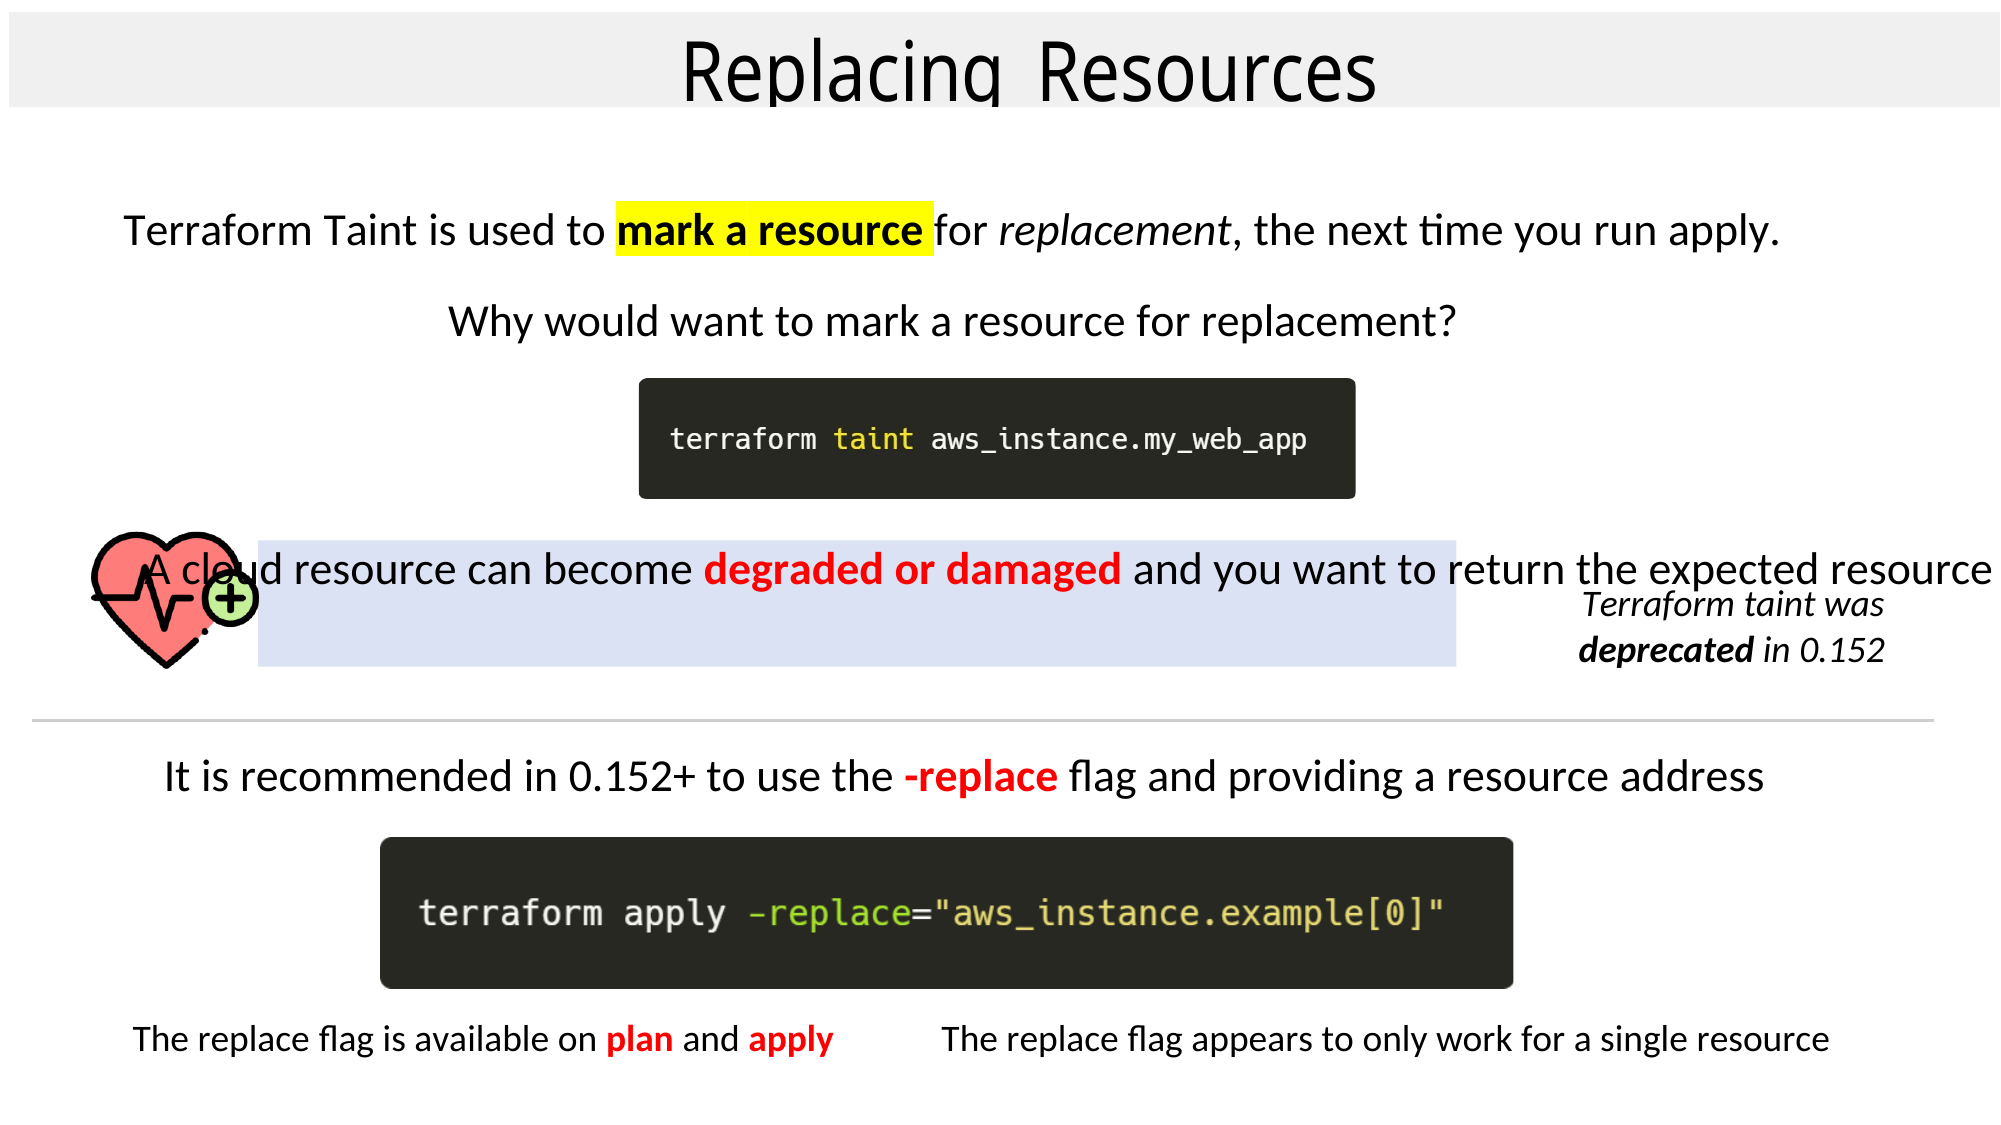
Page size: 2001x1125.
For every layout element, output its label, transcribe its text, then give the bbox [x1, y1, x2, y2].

text deprecated in 0.152 [1578, 626, 2000, 671]
picture [638, 378, 1356, 499]
text Terraform Taint is used to mark a resource for replacement, the next time you run apply. [934, 201, 1904, 256]
picture [380, 837, 1514, 989]
text Terraform Taint is used to mark a resource for replacement, the next time you run apply. [0, 201, 616, 256]
text Why would want to mark a resource for replacement? [143, 291, 1763, 347]
text Terraform taint was [1581, 580, 2000, 626]
text It is recommended in 0.152+ to use the -replace flag and providing a resource address [163, 747, 2000, 803]
picture [91, 516, 259, 684]
